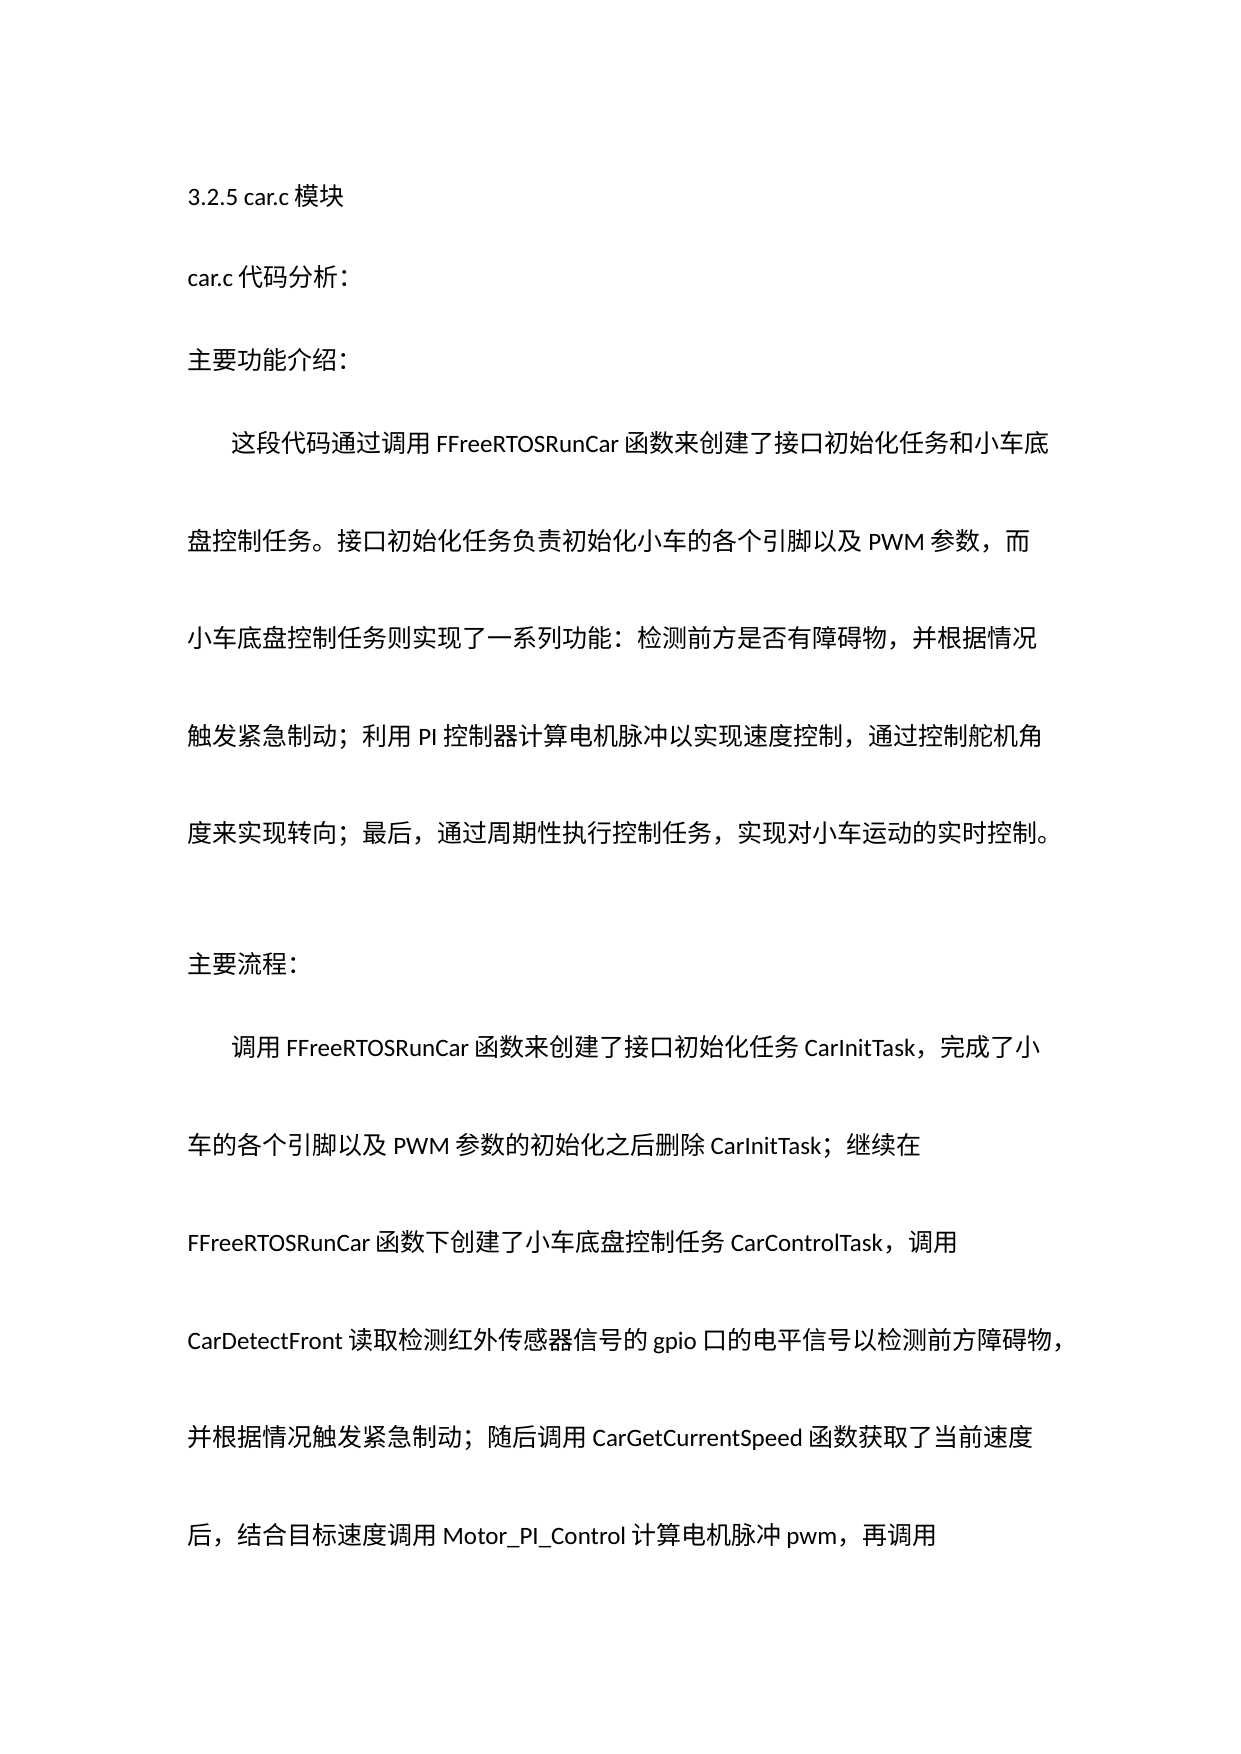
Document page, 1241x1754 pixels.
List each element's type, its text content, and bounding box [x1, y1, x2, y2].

text 这段代码通过调用FFreeRTOSRunCar函数来创建了接口初始化任务和小车底盘控制任务。接口初始化任务负责初始化小车的各个引脚以及 PWM 参数，而小车底盘控制任务则实现了一系列功能：检测前方是否有障碍物，并根据情况触发紧急制动；利用 PI 控制器计算电机脉冲以实现速度控制，通过控制舵机角度来实现转向；最后，通过周期性执行控制任务，实现对小车运动的实时控制。 [187, 409, 1053, 864]
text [187, 1013, 1053, 1566]
text car.c代码分析： [187, 243, 1053, 308]
text 主要功能介绍： [187, 326, 1053, 391]
text 主要流程： [187, 930, 1053, 995]
text 3.2.5 car.c模块 [187, 162, 1053, 227]
